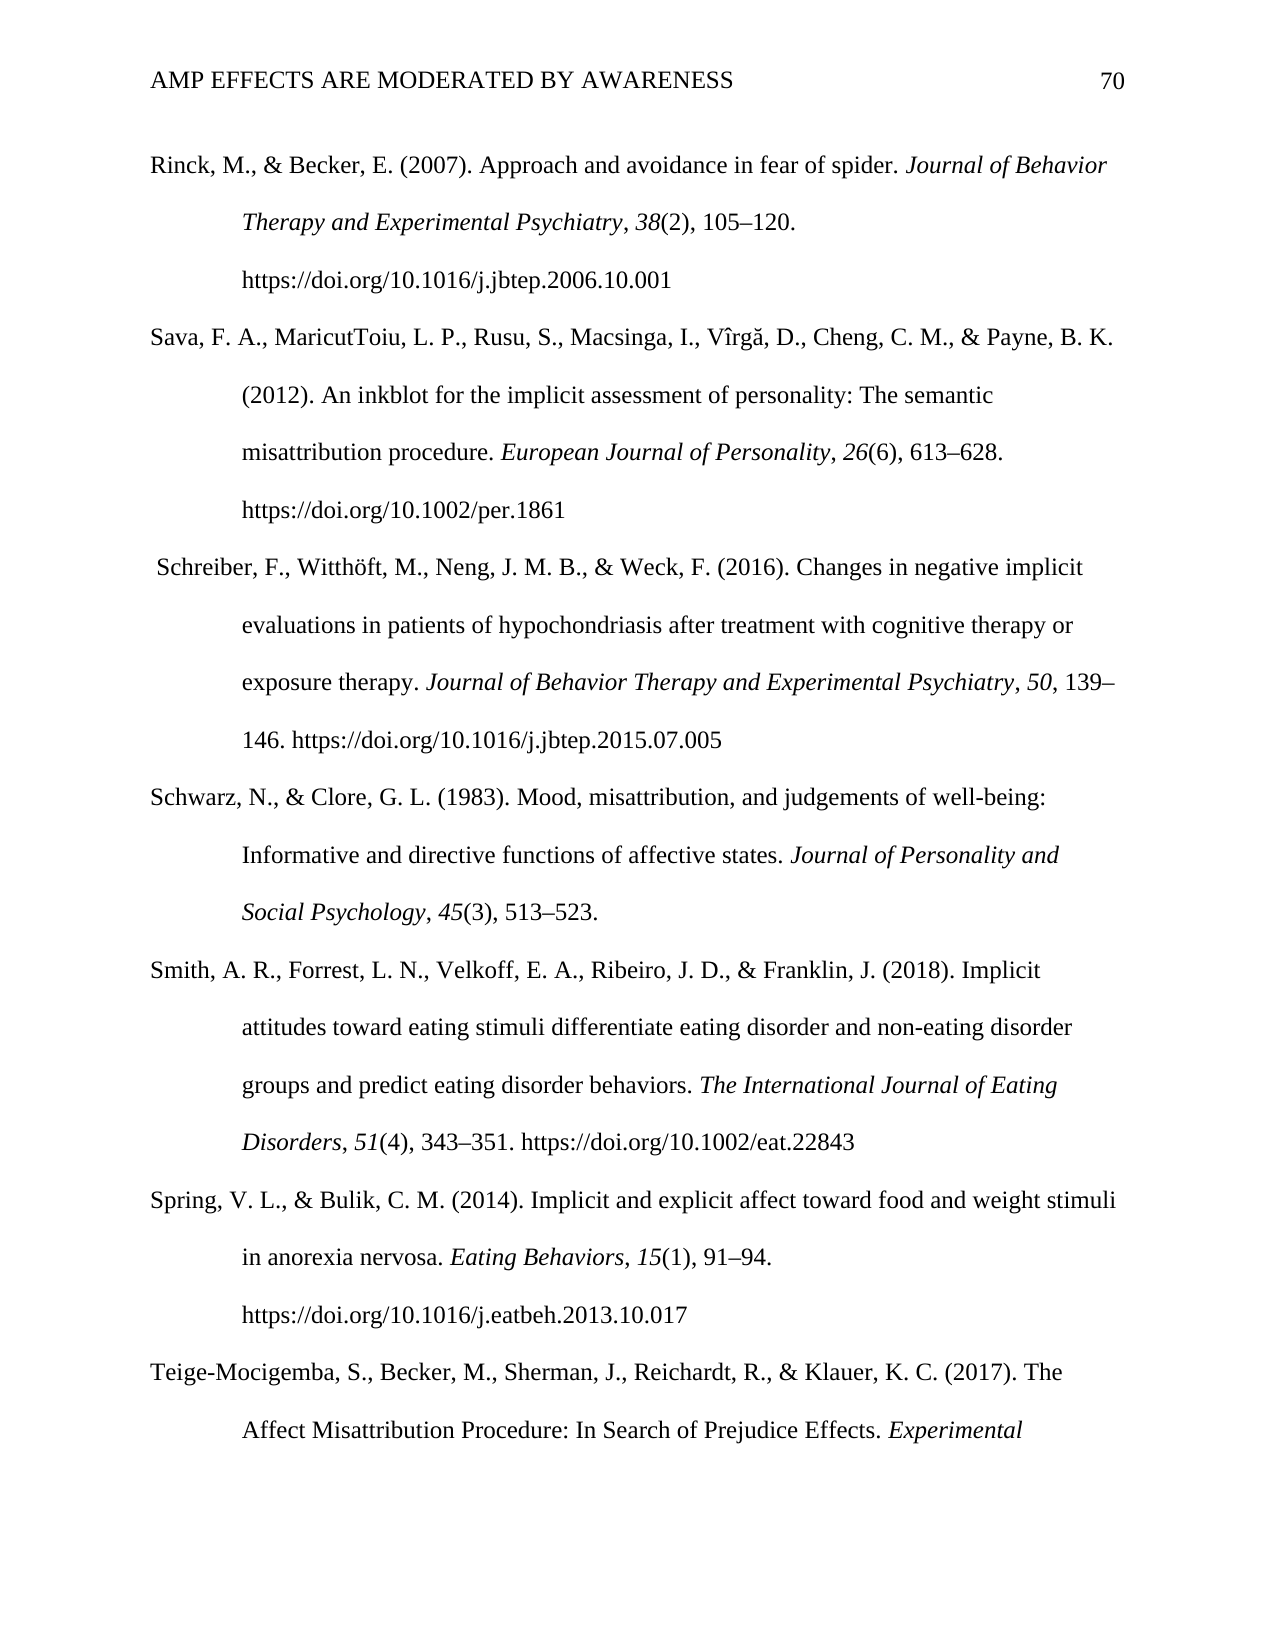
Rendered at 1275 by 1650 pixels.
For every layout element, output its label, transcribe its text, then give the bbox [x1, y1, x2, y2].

text Schwarz, N., & Clore, G. L. (1983). Mood, misattribution, and judgements of well-being: Informative and directive functions of affective states. Journal of Personality and Social Psychology, 45(3), 513–523. [150, 782, 1125, 926]
text Spring, V. L., & Bulik, C. M. (2014). Implicit and explicit affect toward food and weight stimuli in anorexia nervosa. Eating Behaviors, 15(1), 91–94. https://doi.org/10.1016/j.eatbeh.2013.10.017 [150, 1185, 1125, 1329]
text Sava, F. A., MaricutΤoiu, L. P., Rusu, S., Macsinga, I., Vîrgă, D., Cheng, C. M., & Payne, B. K. (2012). An inkblot for the implicit assessment of personality: The semantic misattribution procedure. European Journal of Personality, 26(6), 613–628. https://doi.org/10.1002/per.1861 [150, 322, 1125, 524]
text Smith, A. R., Forrest, L. N., Velkoff, E. A., Ribeiro, J. D., & Franklin, J. (2018). Implicit attitudes toward eating stimuli differentiate eating disorder and non-eating disorder groups and predict eating disorder behaviors. The International Journal of Eating Disorders, 51(4), 343–351. https://doi.org/10.1002/eat.22843 [150, 955, 1125, 1156]
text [150, 1357, 1125, 1444]
text Rinck, M., & Becker, E. (2007). Approach and avoidance in fear of spider. Journal of Behavior Therapy and Experimental Psychiatry, 38(2), 105–120. https://doi.org/10.1016/j.jbtep.2006.10.001 [150, 150, 1125, 294]
text Schreiber, F., Witthöft, M., Neng, J. M. B., & Weck, F. (2016). Changes in negative implicit evaluations in patients of hypochondriasis after treatment with cognitive therapy or exposure therapy. Journal of Behavior Therapy and Experimental Psychiatry, 50, 139–146. https://doi.org/10.1016/j.jbtep.2015.07.005 [150, 552, 1125, 754]
